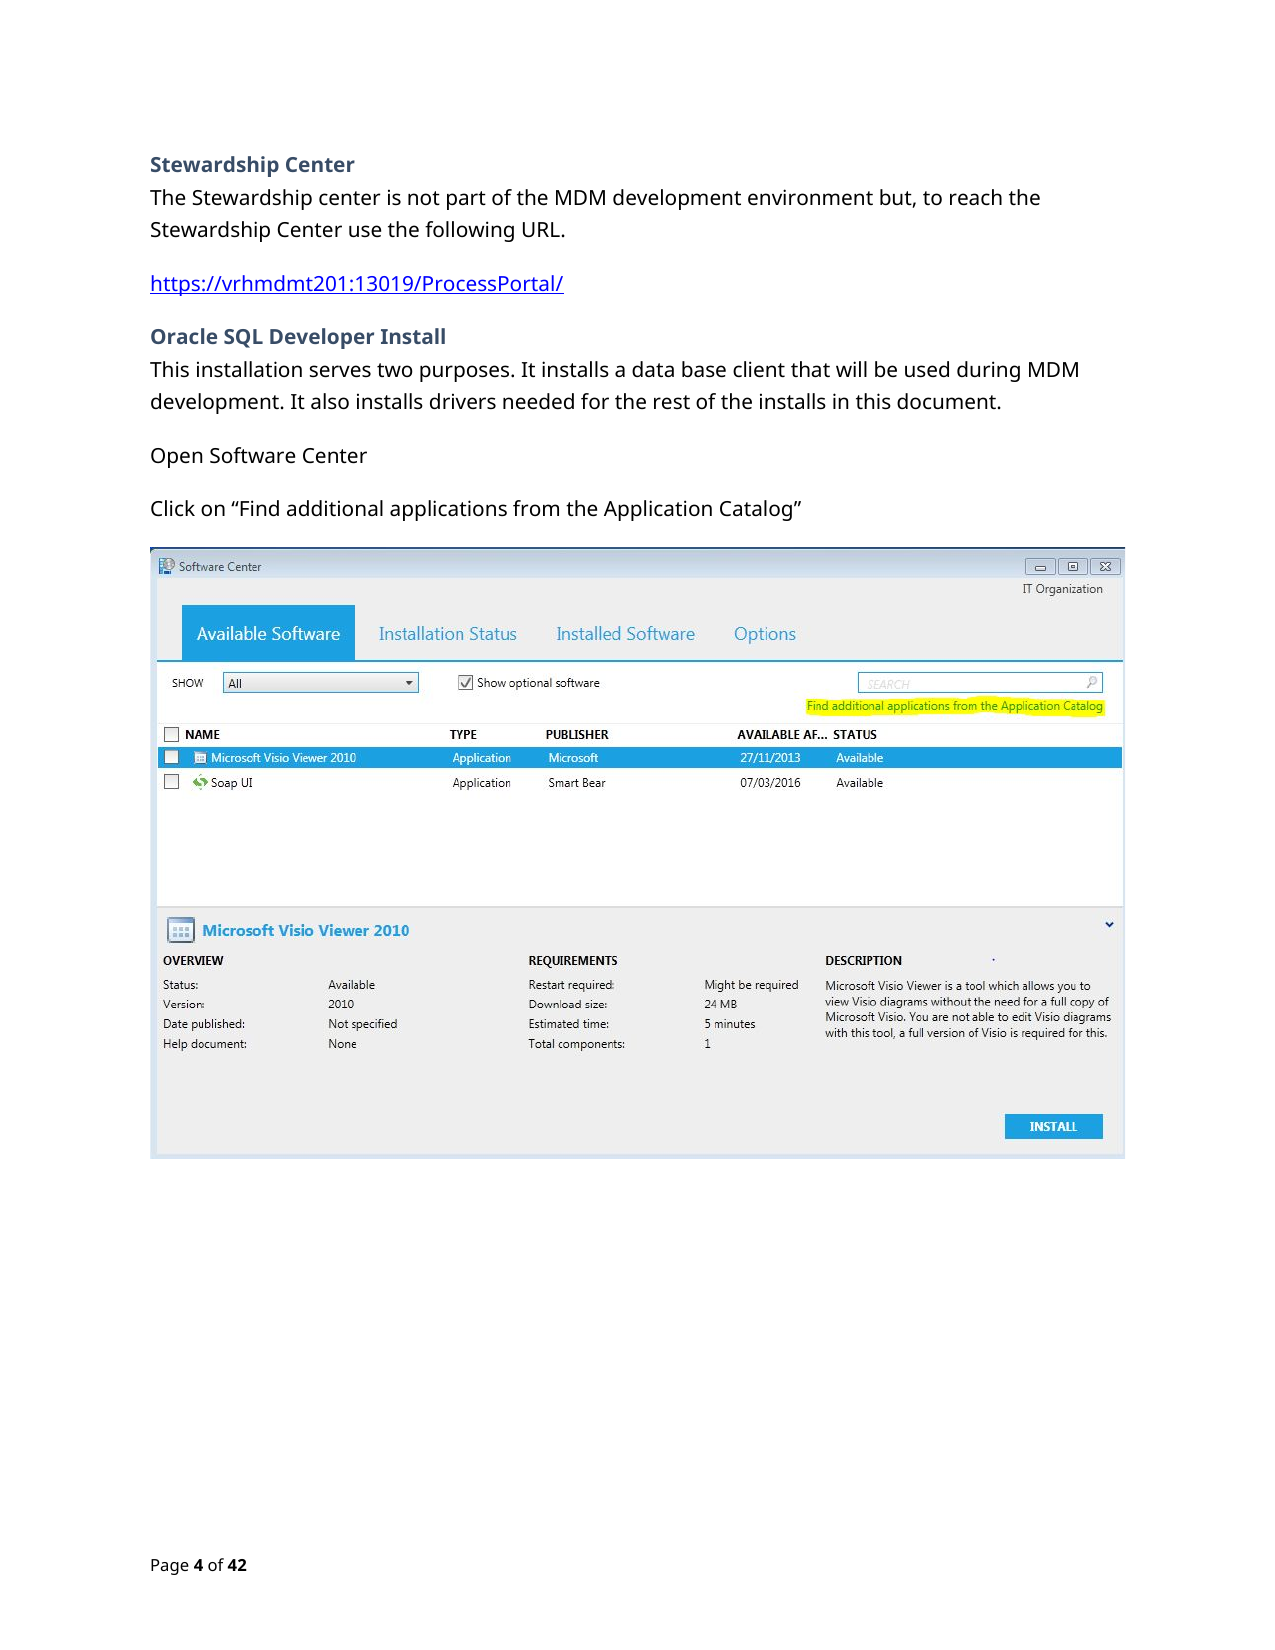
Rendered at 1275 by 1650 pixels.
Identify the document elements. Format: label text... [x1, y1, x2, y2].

text The Stewardship center is not part of the MDM development environment but, to reach the Stewardship Center use the following URL. [150, 183, 1125, 244]
text This installation serves two purposes. It installs a data base client that will be used during MDM development. It also installs drivers needed for the rest of the installs in this document. [150, 355, 1125, 416]
text https://vrhmdmt201:13019/ProcessPortal/ [150, 269, 1125, 297]
text Click on “Find additional applications from the Application Catalog” [150, 494, 1125, 523]
text Open Software Center [150, 441, 1125, 469]
subtitle Stewardship Center [150, 150, 1125, 178]
picture [150, 547, 1125, 1159]
subtitle Oracle SQL Developer Install [150, 322, 1125, 351]
